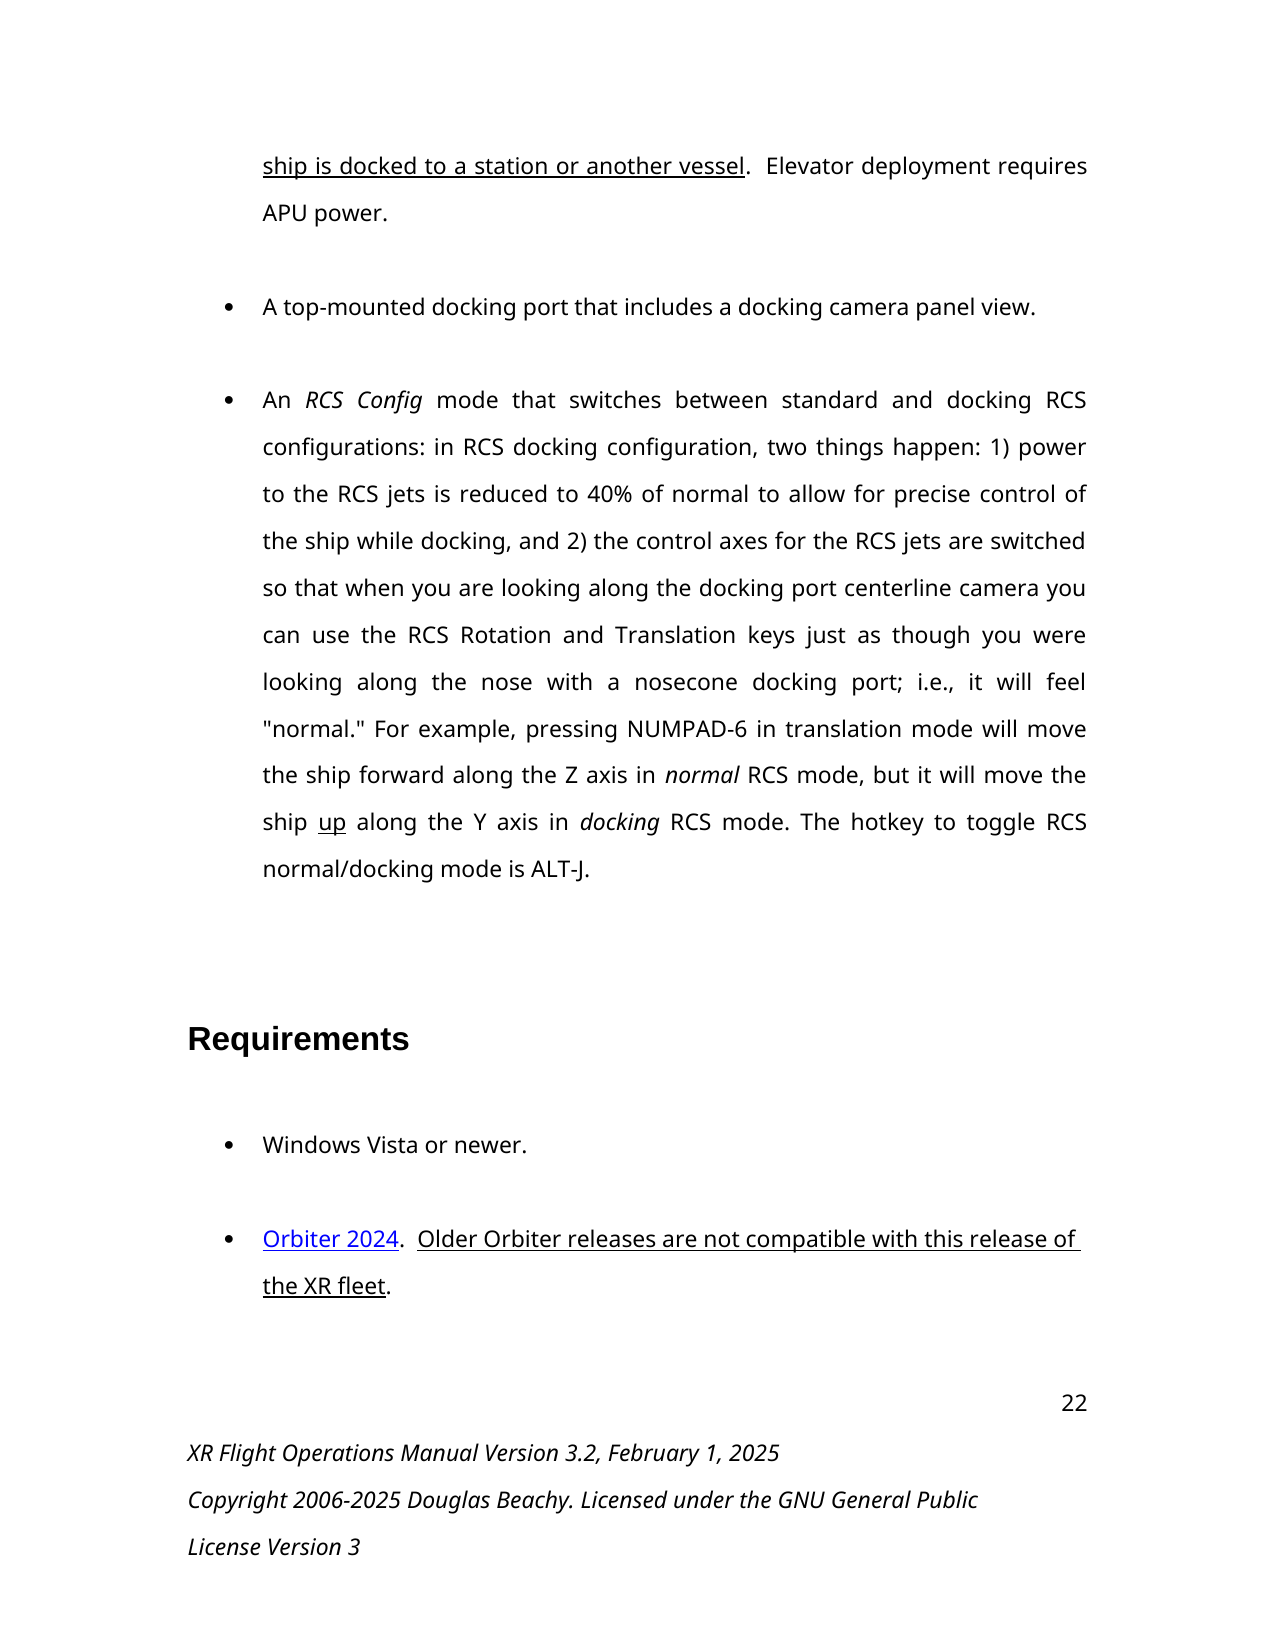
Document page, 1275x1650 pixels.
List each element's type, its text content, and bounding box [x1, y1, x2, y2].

list A top-mounted docking port that includes a docking camera panel view. [225, 291, 1087, 322]
list An RCS Config mode that switches between standard and docking RCS configurations: in RCS docking configuration, two things happen: 1) power to the RCS jets is reduced to 40% of normal to allow for precise control of the ship while docking, and 2) the control axes for the RCS jets are switched so that when you are looking along the docking port centerline camera you can use the RCS Rotation and Translation keys just as though you were looking along the nose with a nosecone docking port; i.e., it will feel "normal." For example, pressing NUMPAD-6 in translation mode will move the ship forward along the Z axis in normal RCS mode, but it will move the ship up along the Y axis in docking RCS mode. The hotkey to toggle RCS normal/docking mode is ALT-J. [225, 384, 1087, 884]
list Orbiter 2024. Older Orbiter releases are not compatible with this release of the XR fleet. [225, 1223, 1087, 1301]
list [225, 150, 1087, 228]
list Windows Vista or newer. [225, 1129, 1087, 1161]
subtitle Requirements [187, 1019, 1087, 1057]
